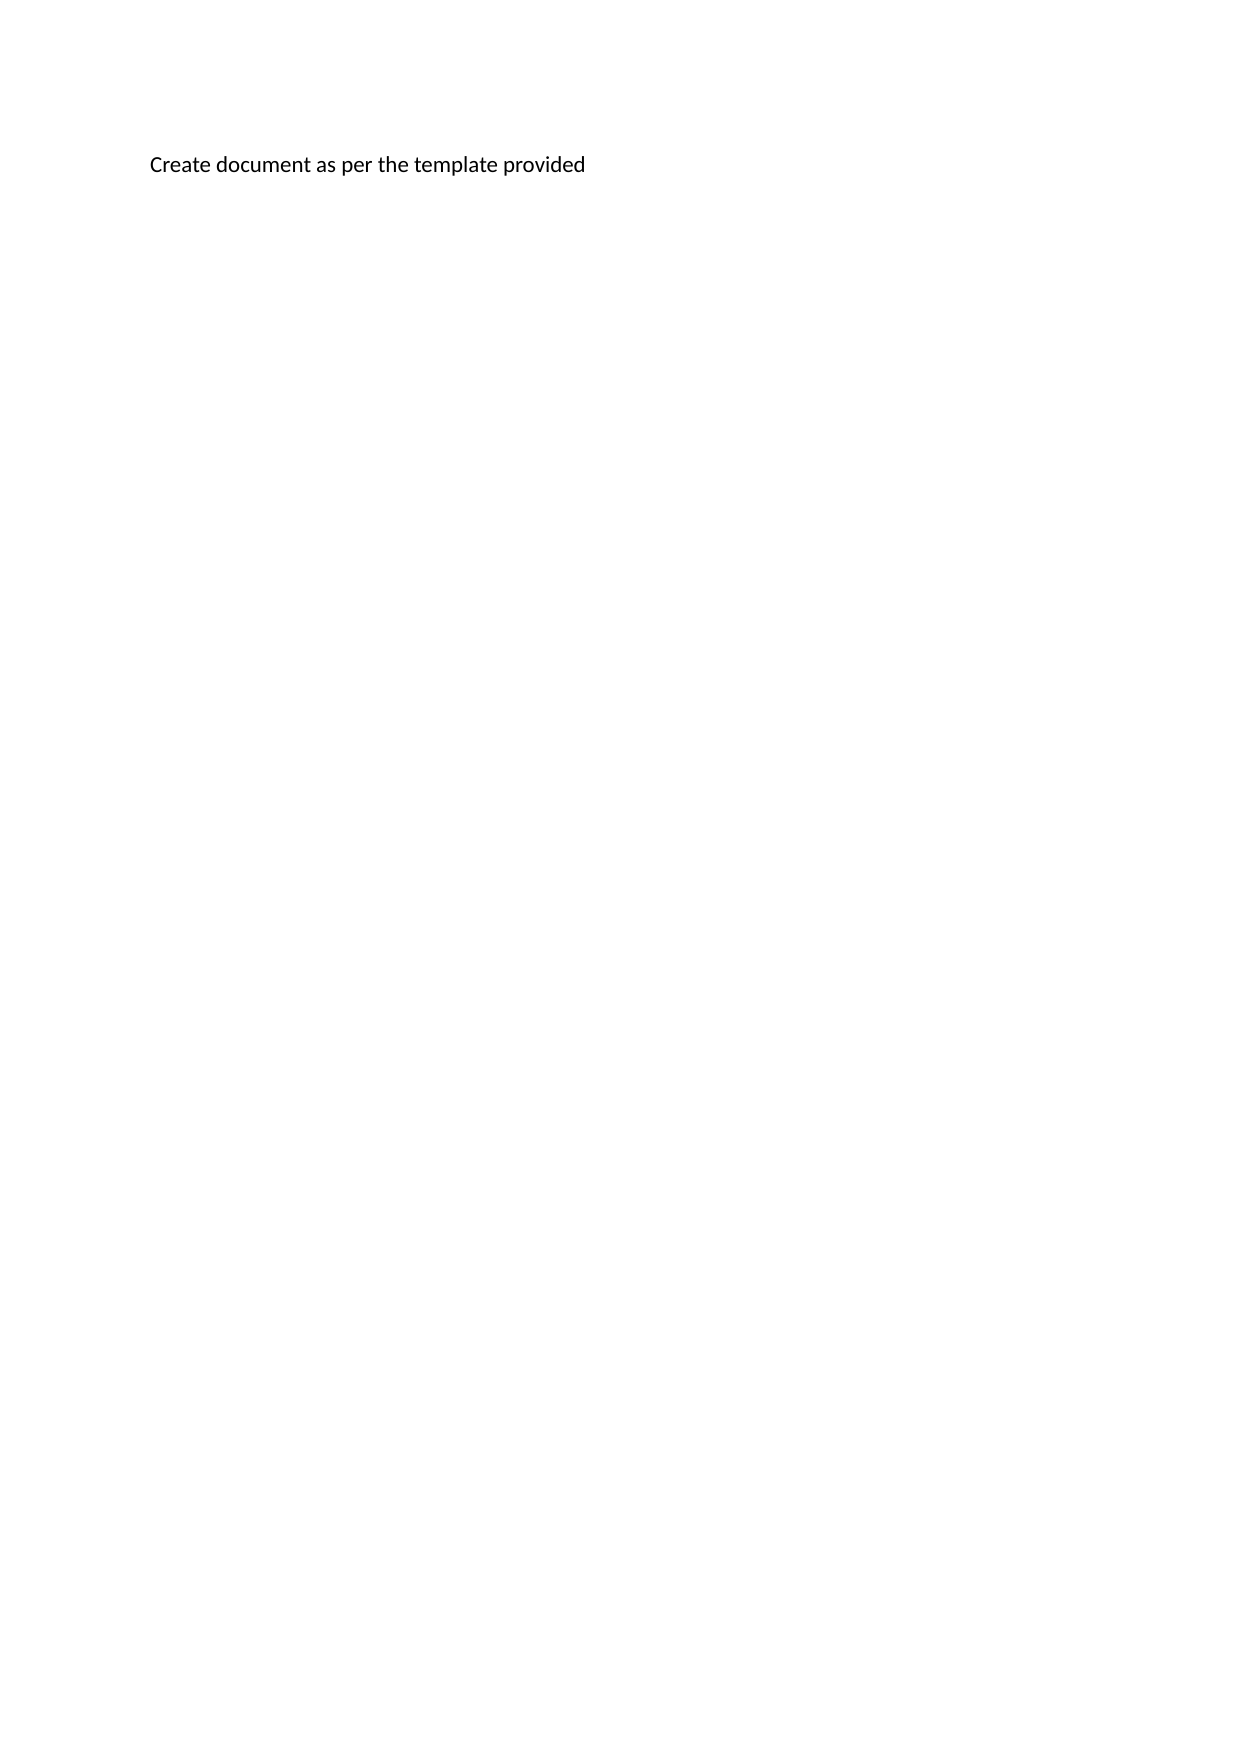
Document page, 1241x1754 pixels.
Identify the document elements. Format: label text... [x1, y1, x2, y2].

text Create document as per the template provided [150, 150, 1090, 178]
